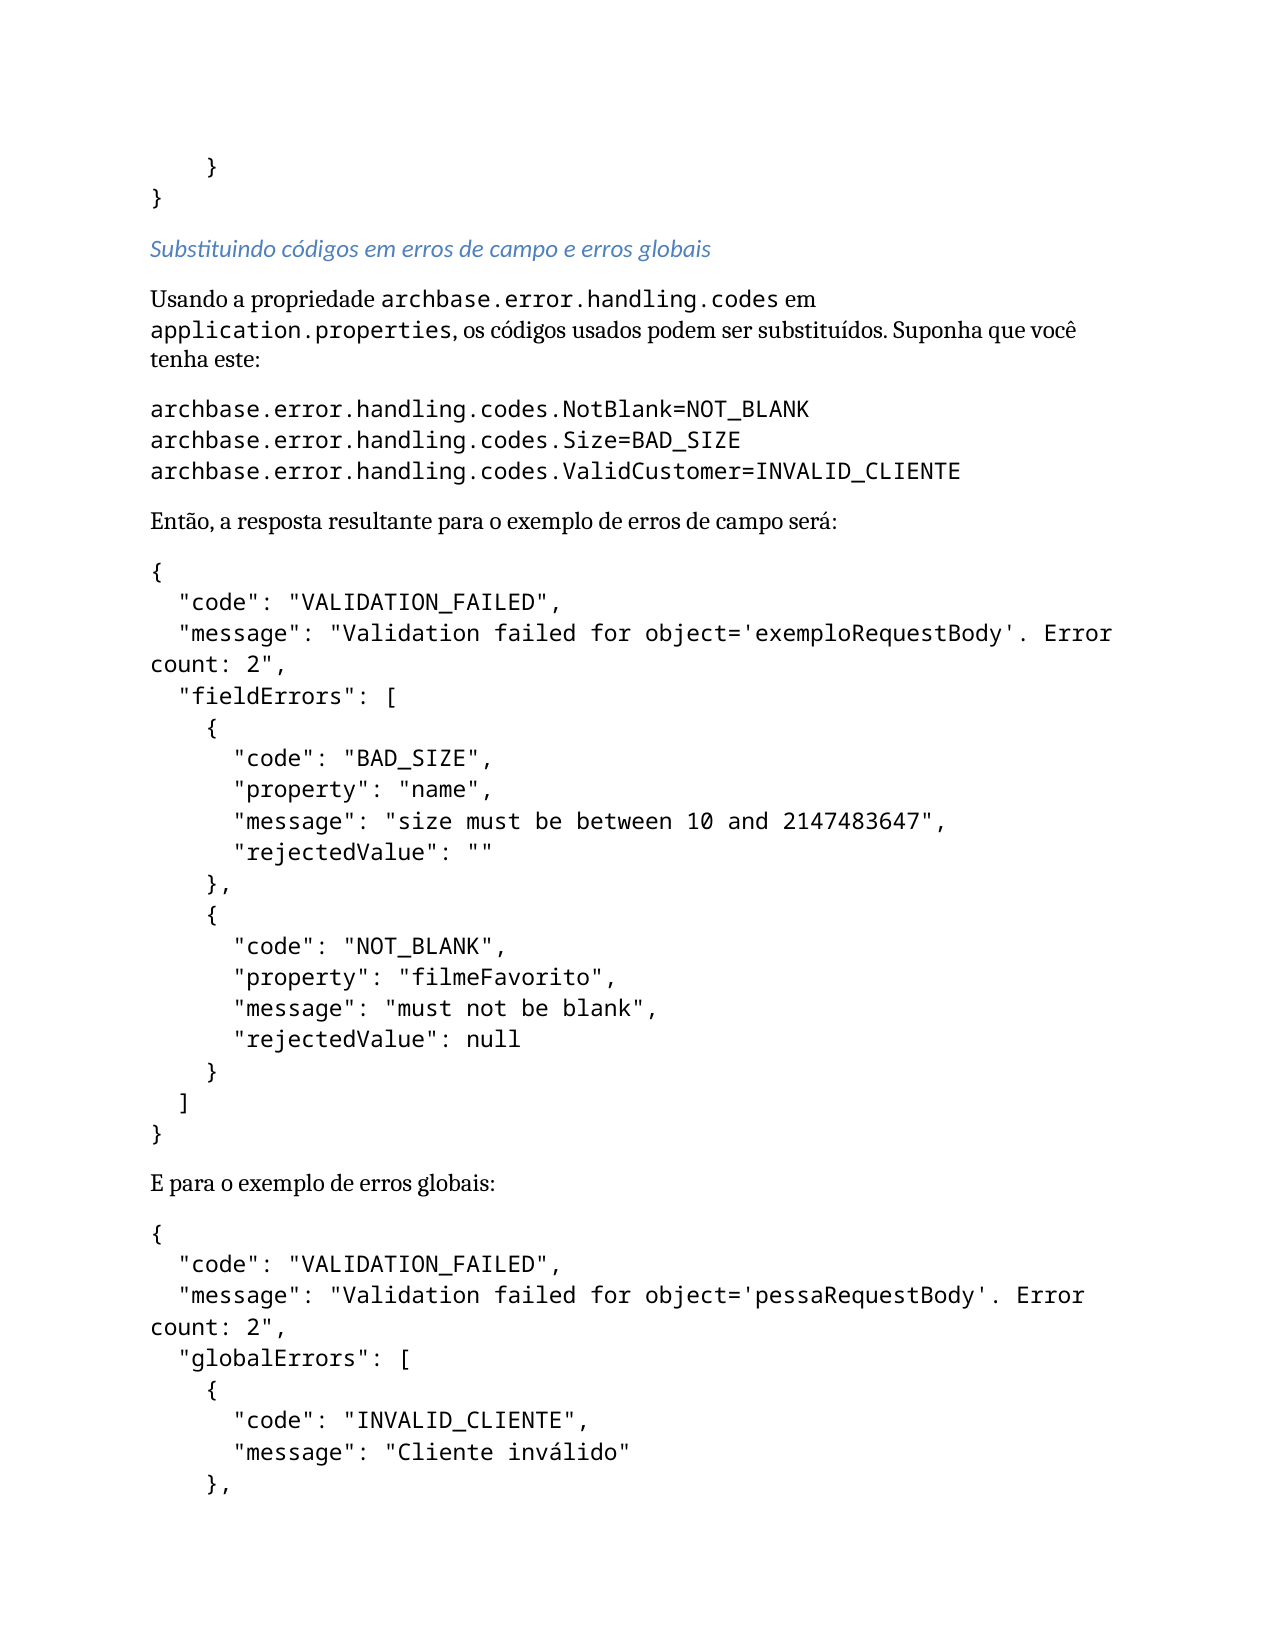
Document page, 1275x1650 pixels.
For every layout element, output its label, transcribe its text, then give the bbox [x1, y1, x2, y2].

text { "code": "VALIDATION_FAILED", "message": "Validation failed for object='exemploRequestBody'. Error count: 2", "fieldErrors": [ { "code": "BAD_SIZE", "property": "name", "message": "size must be between 10 and 2147483647", "rejectedValue": "" }, { "code": "NOT_BLANK", "property": "filmeFavorito", "message": "must not be blank", "rejectedValue": null } ] } [150, 555, 1125, 1148]
text Então, a resposta resultante para o exemplo de erros de campo será: [150, 507, 1125, 536]
text archbase.error.handling.codes.NotBlank=NOT_BLANK archbase.error.handling.codes.Size=BAD_SIZE archbase.error.handling.codes.ValidCustomer=INVALID_CLIENTE [150, 393, 1125, 486]
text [150, 150, 1125, 212]
subtitle Substituindo códigos em erros de campo e erros globais [150, 233, 1125, 264]
text Usando a propriedade archbase.error.handling.codes em application.properties, os códigos usados podem ser substituídos. Suponha que você tenha este: [150, 283, 1125, 374]
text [150, 1217, 1125, 1498]
text E para o exemplo de erros globais: [150, 1169, 1125, 1198]
